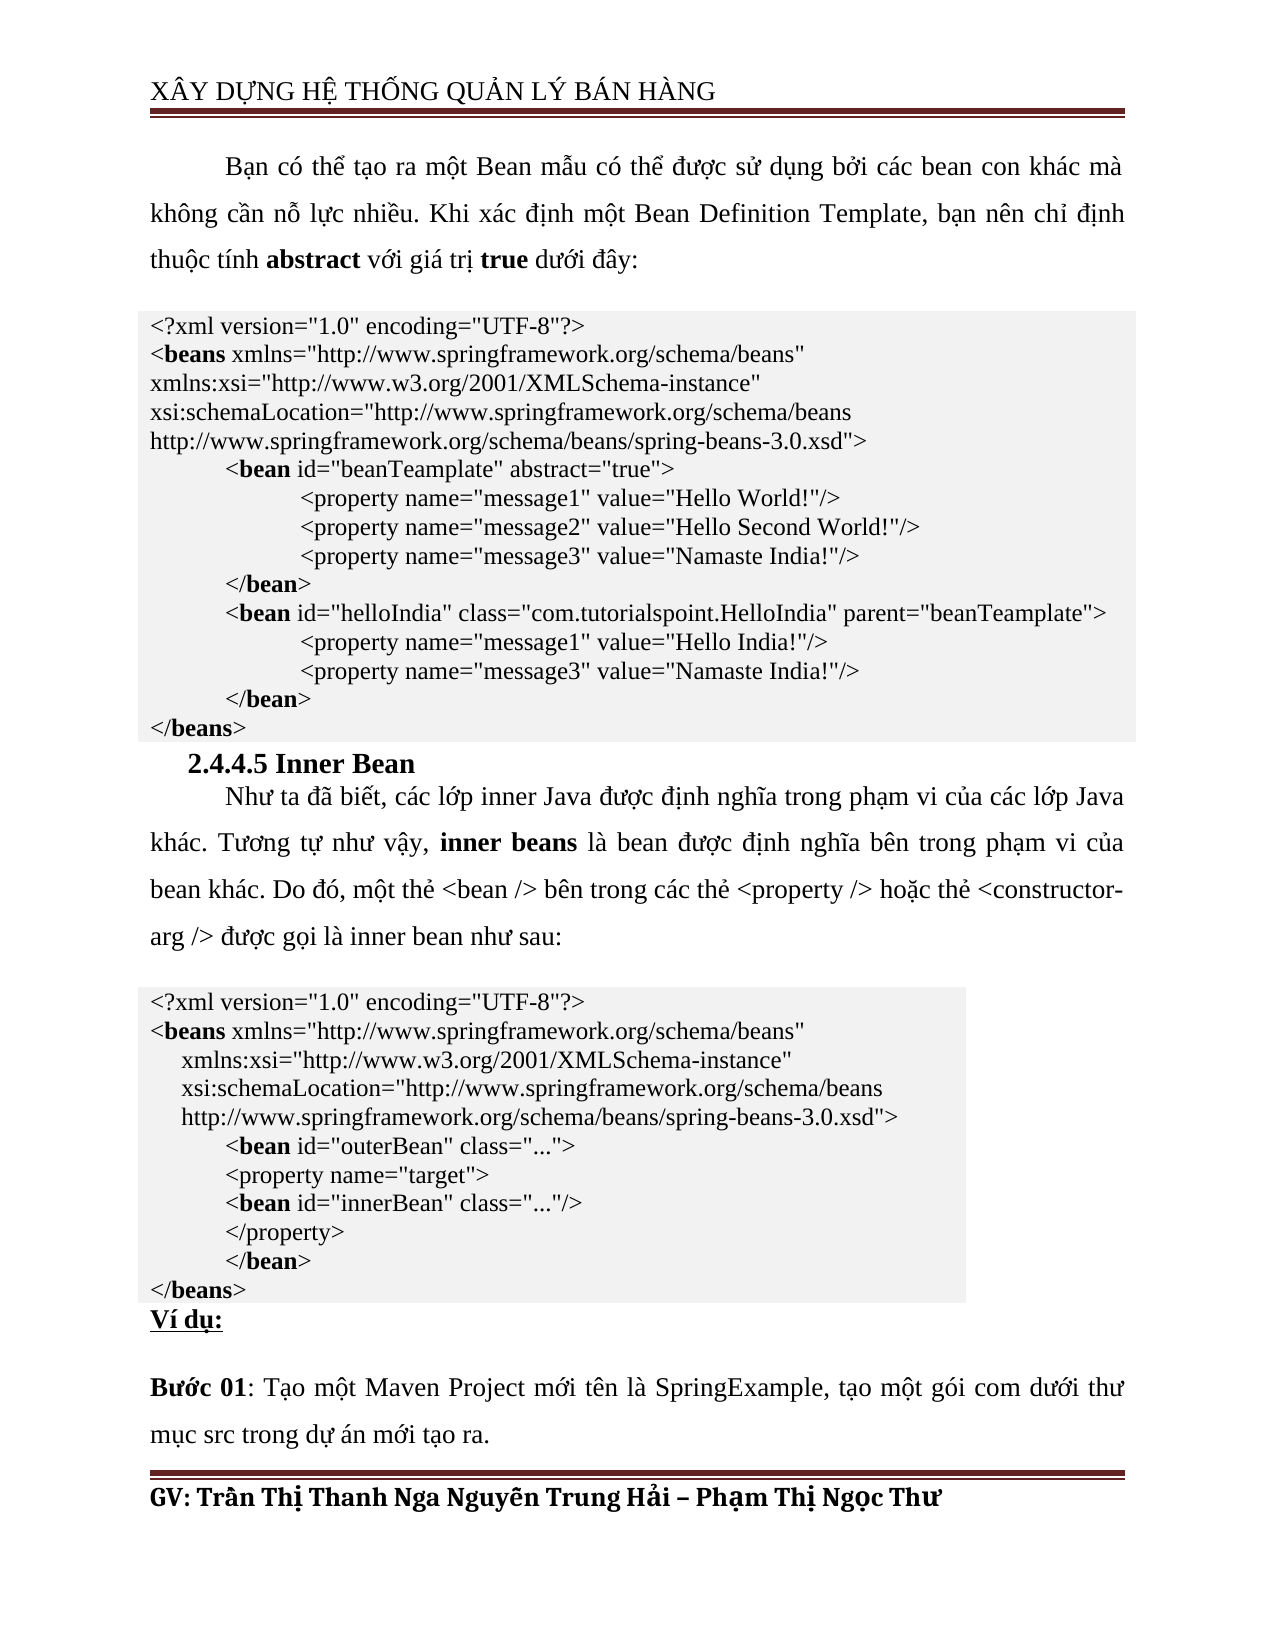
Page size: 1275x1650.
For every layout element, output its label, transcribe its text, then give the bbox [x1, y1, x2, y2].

text Bạn có thể tạo ra một Bean mẫu có thể được sử dụng bởi các bean con khác mà không cần nỗ lực nhiều. Khi xác định một Bean Definition Template, bạn nên chỉ định thuộc tính abstract với giá trị true dưới đây: [150, 150, 1125, 274]
text Bước 01: Tạo một Maven Project mới tên là SpringExample, tạo một gói com dưới thư mục src trong dự án mới tạo ra. [150, 1371, 1125, 1449]
subtitle 2.4.4.5 Inner Bean [187, 746, 1125, 780]
text Ví dụ: [150, 1303, 1125, 1335]
text Như ta đã biết, các lớp inner Java được định nghĩa trong phạm vi của các lớp Java khác. Tương tự như vậy, inner beans là bean được định nghĩa bên trong phạm vi của bean khác. Do đó, một thẻ <bean /> bên trong các thẻ <property /> hoặc thẻ <constructor-arg /> được gọi là inner bean như sau: [150, 780, 1125, 951]
table_header <?xml version="1.0" encoding="UTF-8"?> <beans xmlns="http://www.springframework.org/schema/beans" xmlns:xsi="http://www.w3.org/2001/XMLSchema-instance" xsi:schemaLocation="http://www.springframework.org/schema/beans http://www.springframework.org/schema/beans/spring-beans-3.0.xsd"> <bean id="outerBean" class="..."> <property name="target"> <bean id="innerBean" class="..."/> </property> </bean> </beans> [138, 987, 966, 1303]
table_header <?xml version="1.0" encoding="UTF-8"?> <beans xmlns="http://www.springframework.org/schema/beans" xmlns:xsi="http://www.w3.org/2001/XMLSchema-instance" xsi:schemaLocation="http://www.springframework.org/schema/beans http://www.springframework.org/schema/beans/spring-beans-3.0.xsd"> <bean id="beanTeamplate" abstract="true"> <property name="message1" value="Hello World!"/> <property name="message2" value="Hello Second World!"/> <property name="message3" value="Namaste India!"/> </bean> <bean id="helloIndia" class="com.tutorialspoint.HelloIndia" parent="beanTeamplate"> <property name="message1" value="Hello India!"/> <property name="message3" value="Namaste India!"/> </bean> </beans> [138, 311, 1136, 742]
